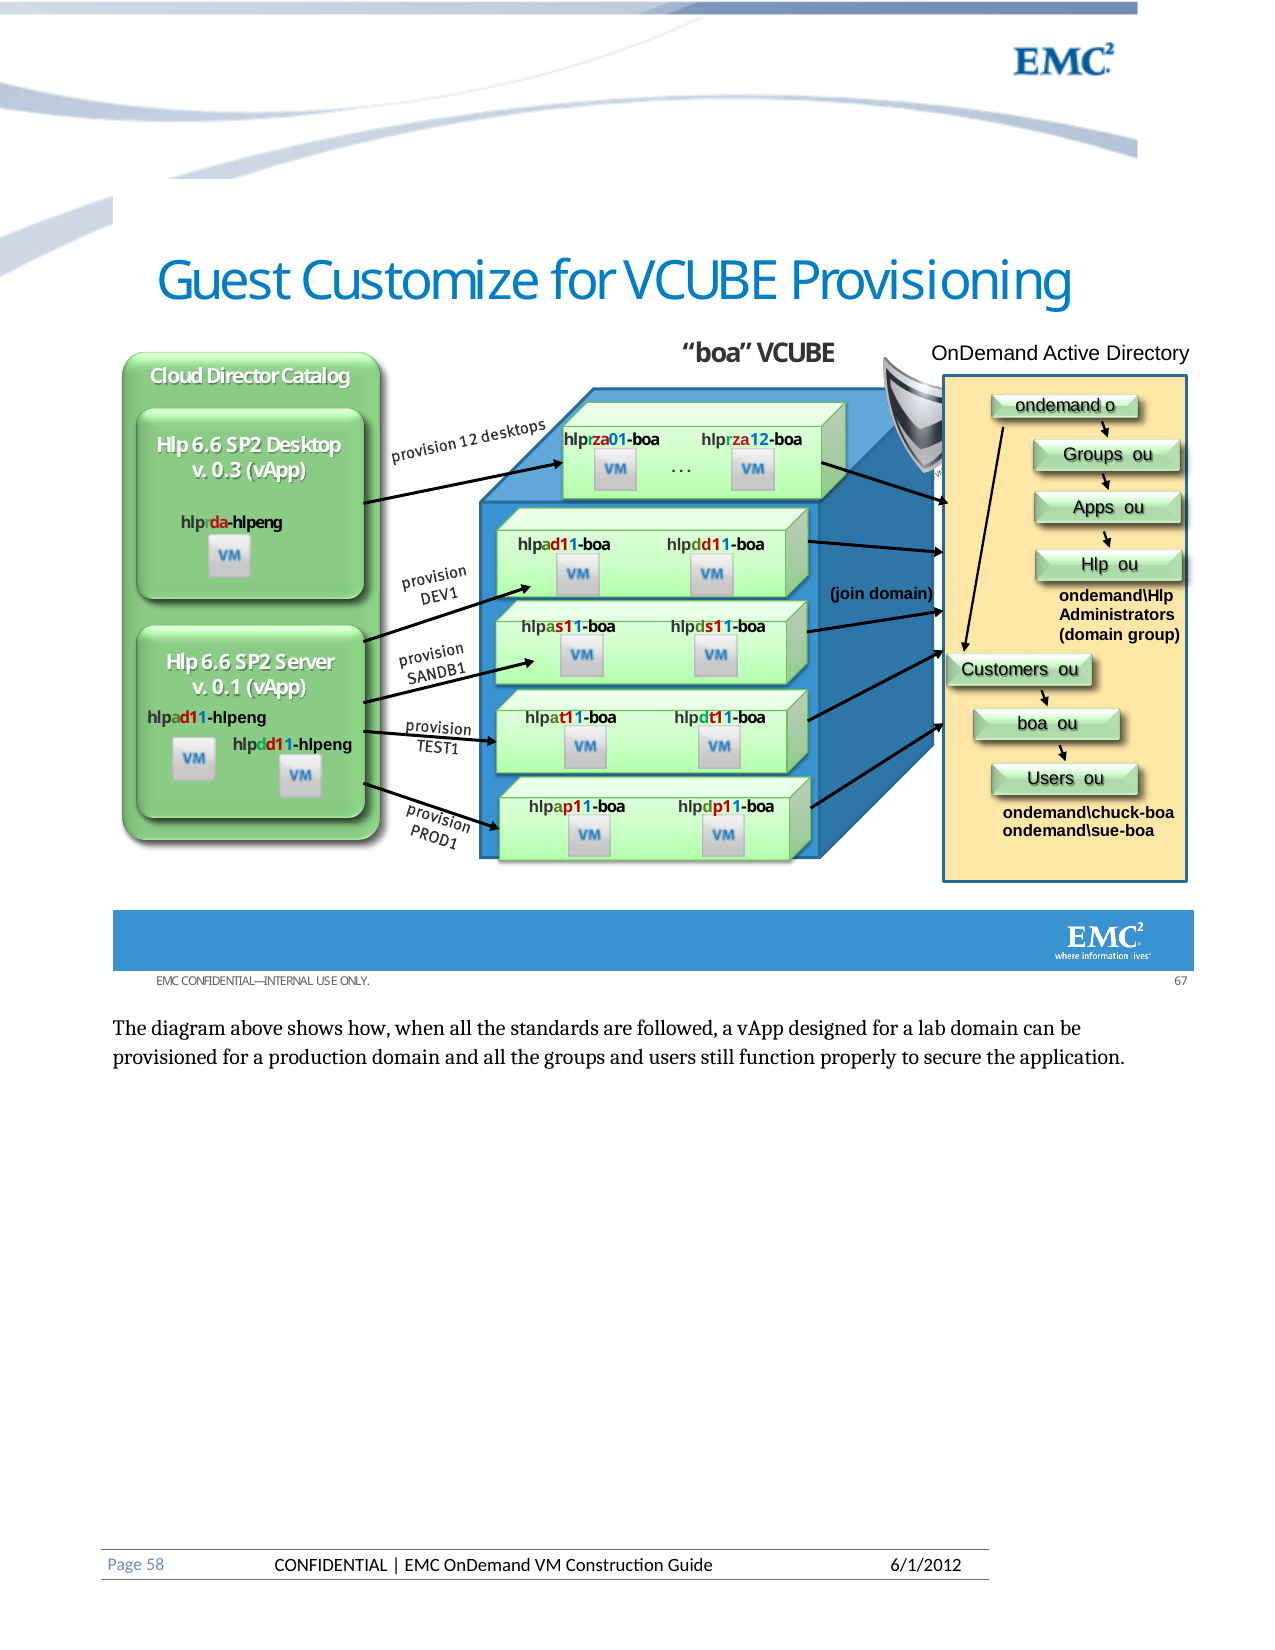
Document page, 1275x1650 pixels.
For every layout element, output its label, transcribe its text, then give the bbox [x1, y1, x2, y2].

text The diagram above shows how, when all the standards are followed, a vApp designed for a lab domain can be provisioned for a production domain and all the groups and users still function properly to secure the application. [112, 1016, 1162, 1070]
picture [0, 0, 1141, 388]
